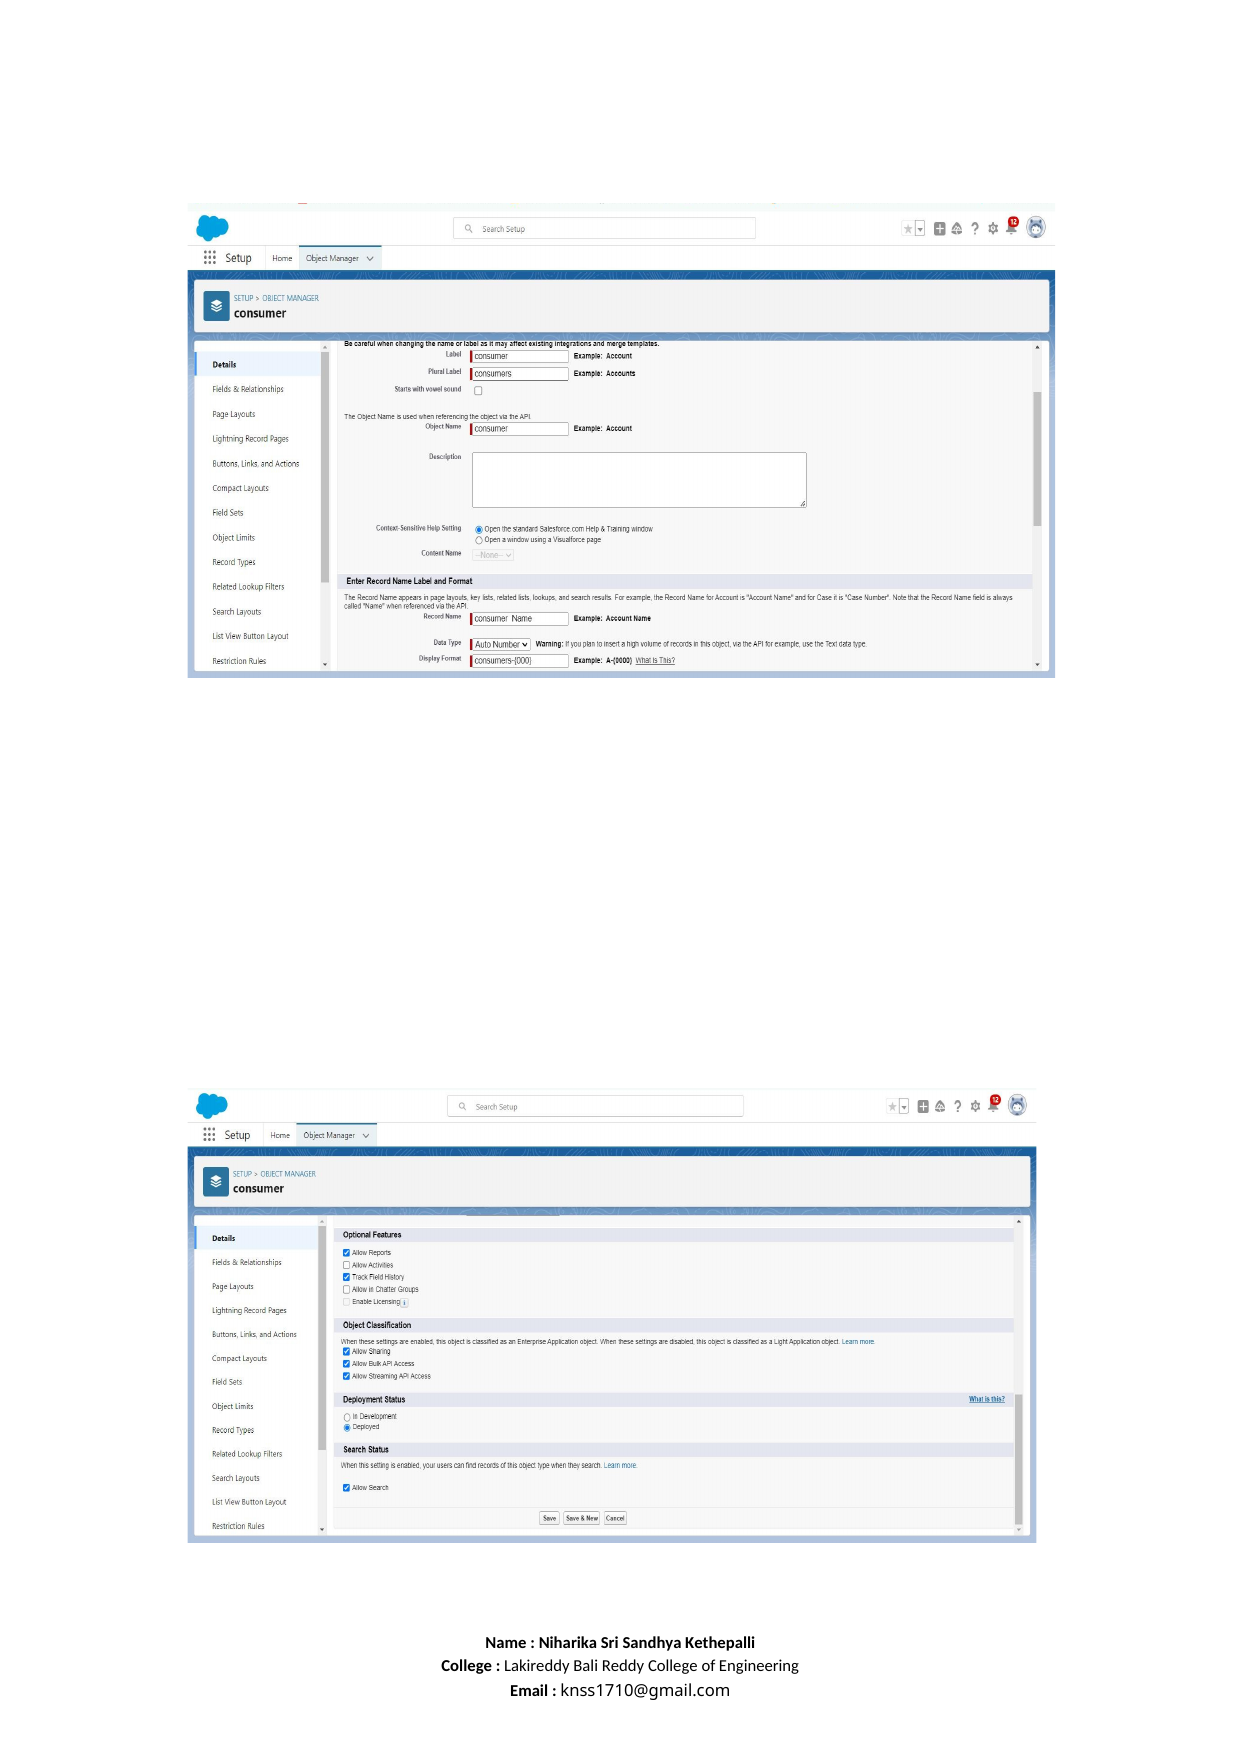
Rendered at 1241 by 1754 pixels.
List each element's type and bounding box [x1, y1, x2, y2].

picture [187, 203, 1056, 678]
picture [187, 1088, 1037, 1543]
